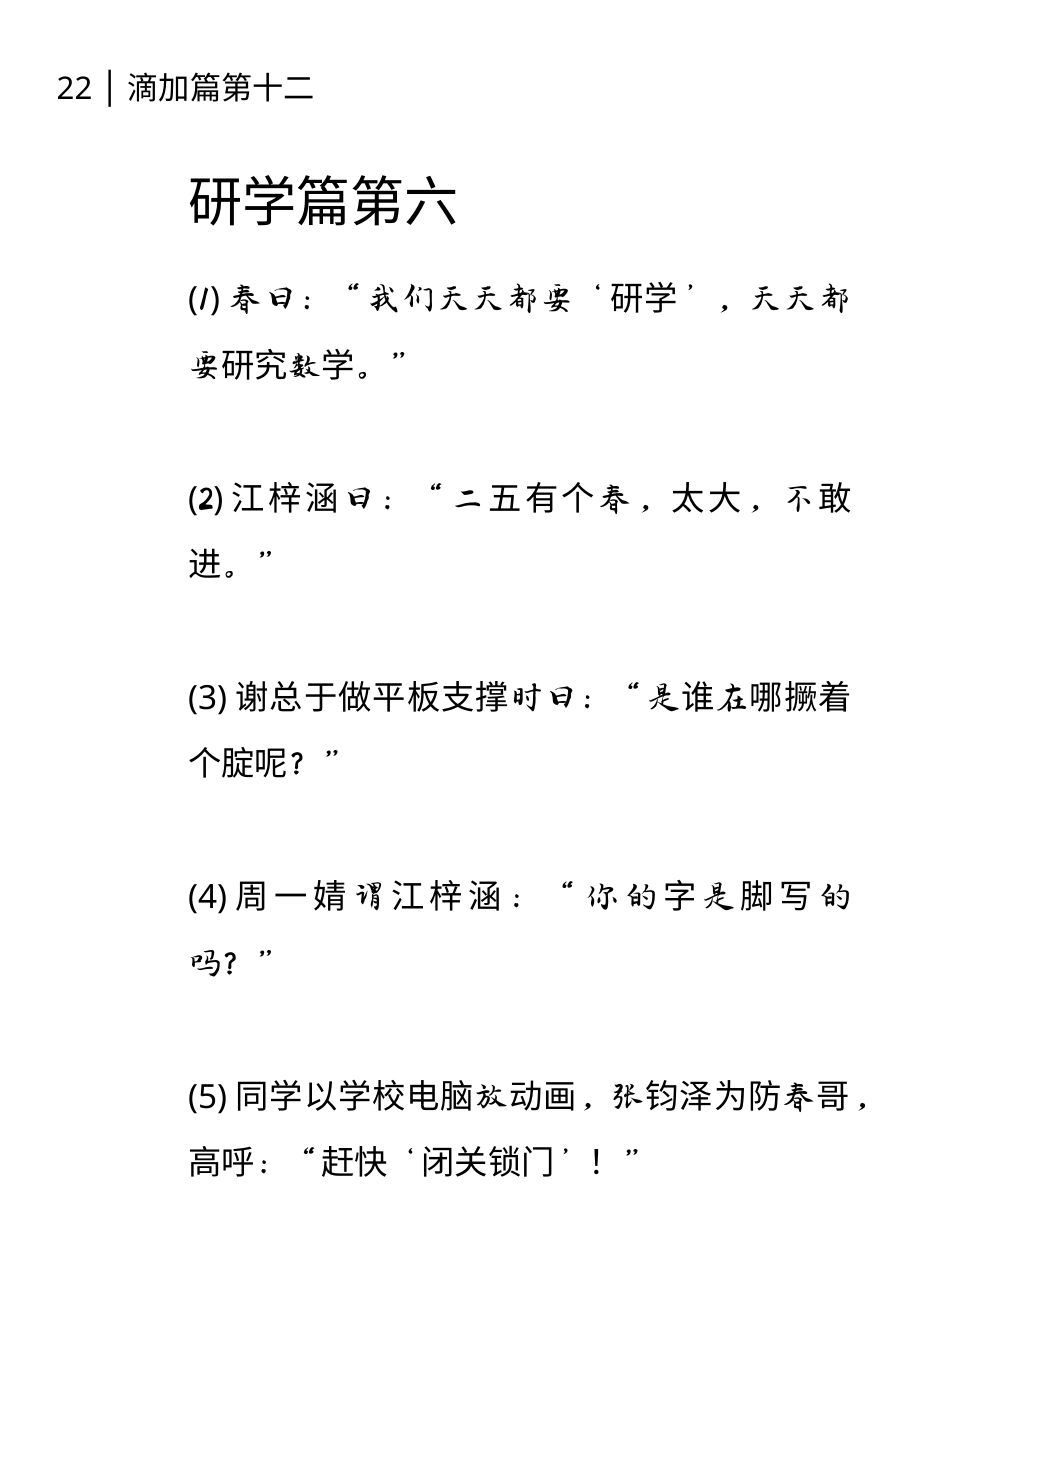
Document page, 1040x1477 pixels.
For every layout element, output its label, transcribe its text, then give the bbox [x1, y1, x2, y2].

list 同学以学校电脑放动画，张钧泽为防春哥，高呼：“赶快‘闭关锁门’！” [188, 1064, 852, 1197]
list 江梓涵曰：“二五有个春，太大，不敢进。” [188, 466, 852, 599]
text 研学篇第六 [188, 166, 852, 233]
list 谢总于做平板支撑时曰：“是谁在哪撅着个腚呢？” [188, 665, 852, 798]
list 春曰：“我们天天都要‘研学’，天天都要研究数学。” [188, 266, 852, 399]
list 周一婧谓江梓涵：“你的字是脚写的吗？” [188, 864, 852, 997]
